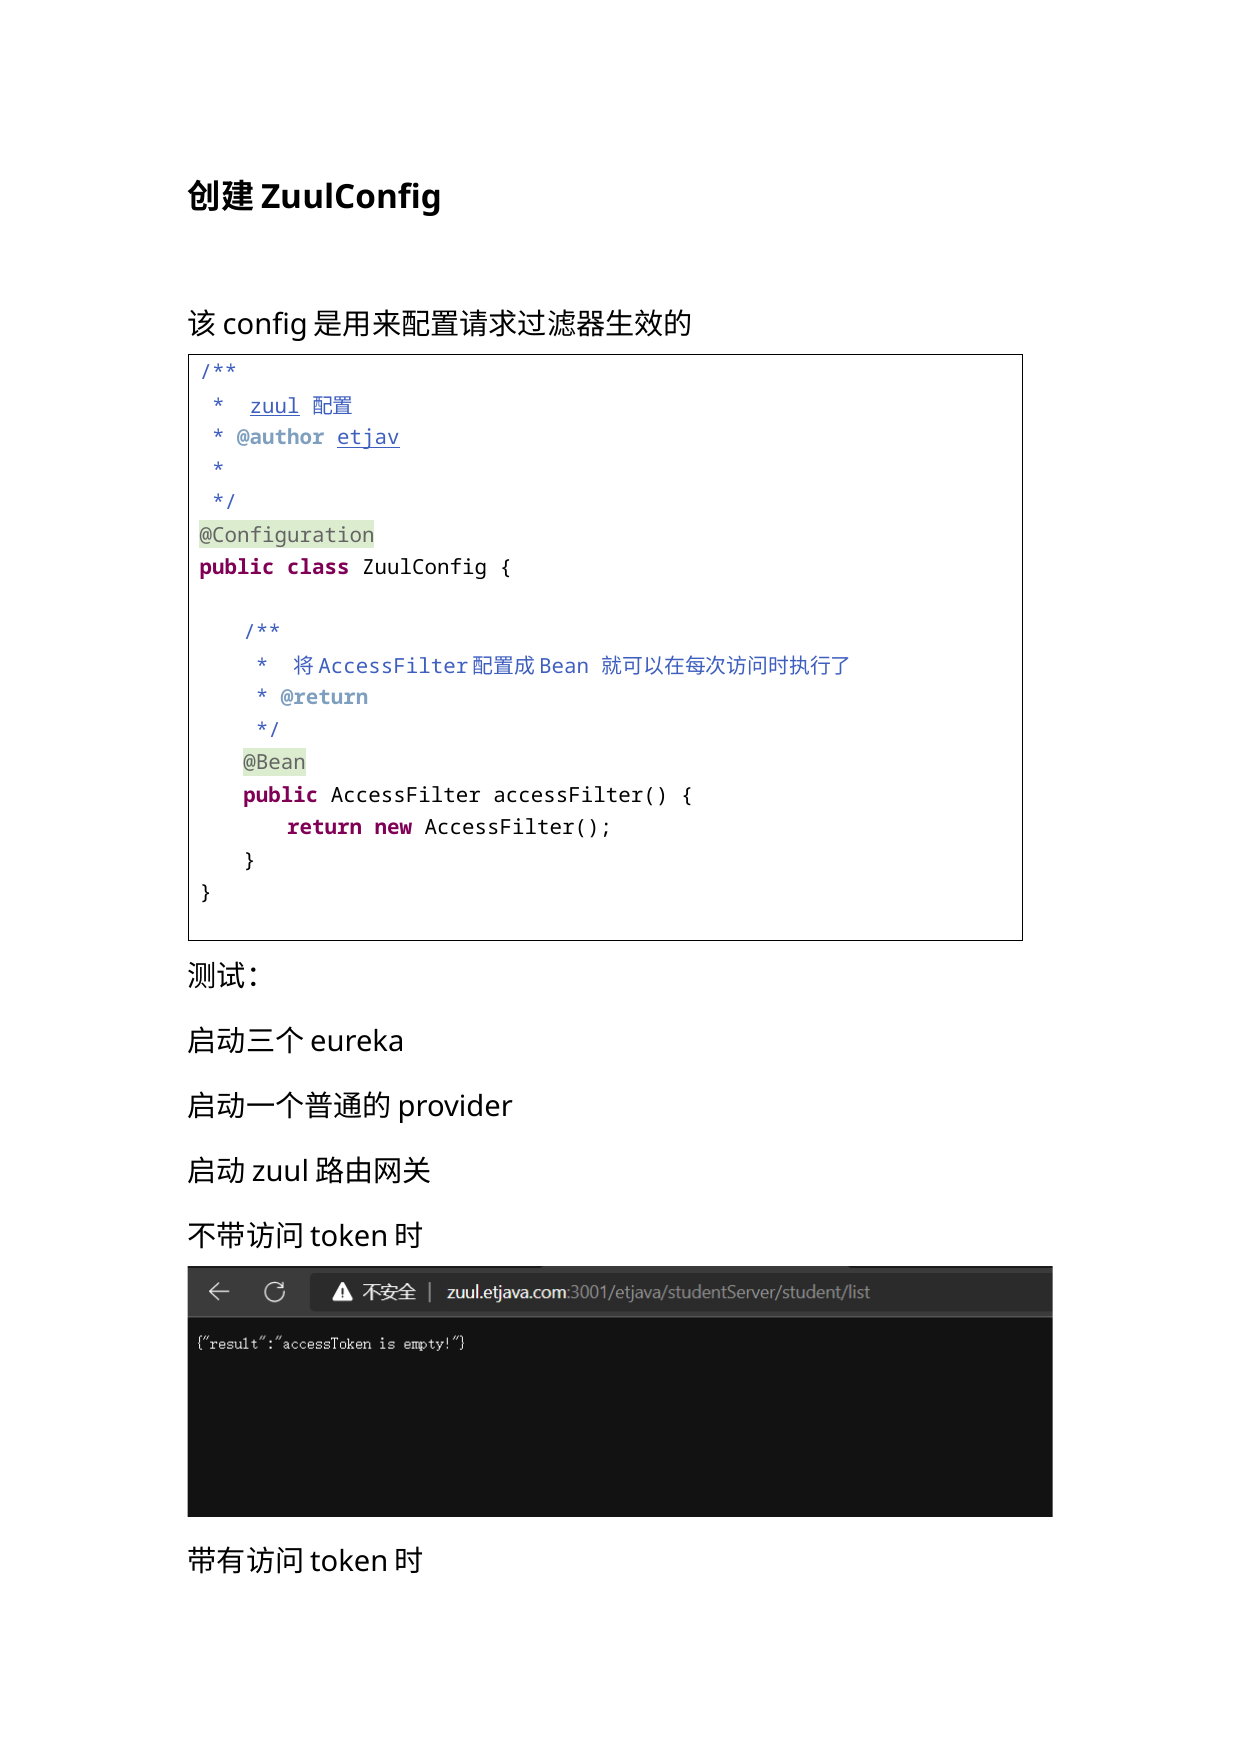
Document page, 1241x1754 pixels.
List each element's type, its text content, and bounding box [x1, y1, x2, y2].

text 不带访问token时 [187, 1201, 1053, 1266]
text 测试： [187, 941, 1053, 1006]
text 启动一个普通的provider [187, 1071, 1053, 1136]
table_header /** * zuul 配置 * @author etjav * */ @Configuration public class ZuulConfig { /** * 将AccessFilter配置成Bean 就可以在每次访问时执行了 * @return */ @Bean public AccessFilter accessFilter() { return new AccessFilter(); } } [189, 355, 1022, 940]
picture [187, 1266, 1053, 1517]
text 该config是用来配置请求过滤器生效的 [187, 289, 1053, 354]
text 启动三个eureka [187, 1006, 1053, 1071]
text 启动zuul路由网关 [187, 1136, 1053, 1201]
text 带有访问token时 [187, 1526, 1053, 1591]
subtitle 创建ZuulConfig [187, 162, 1053, 227]
